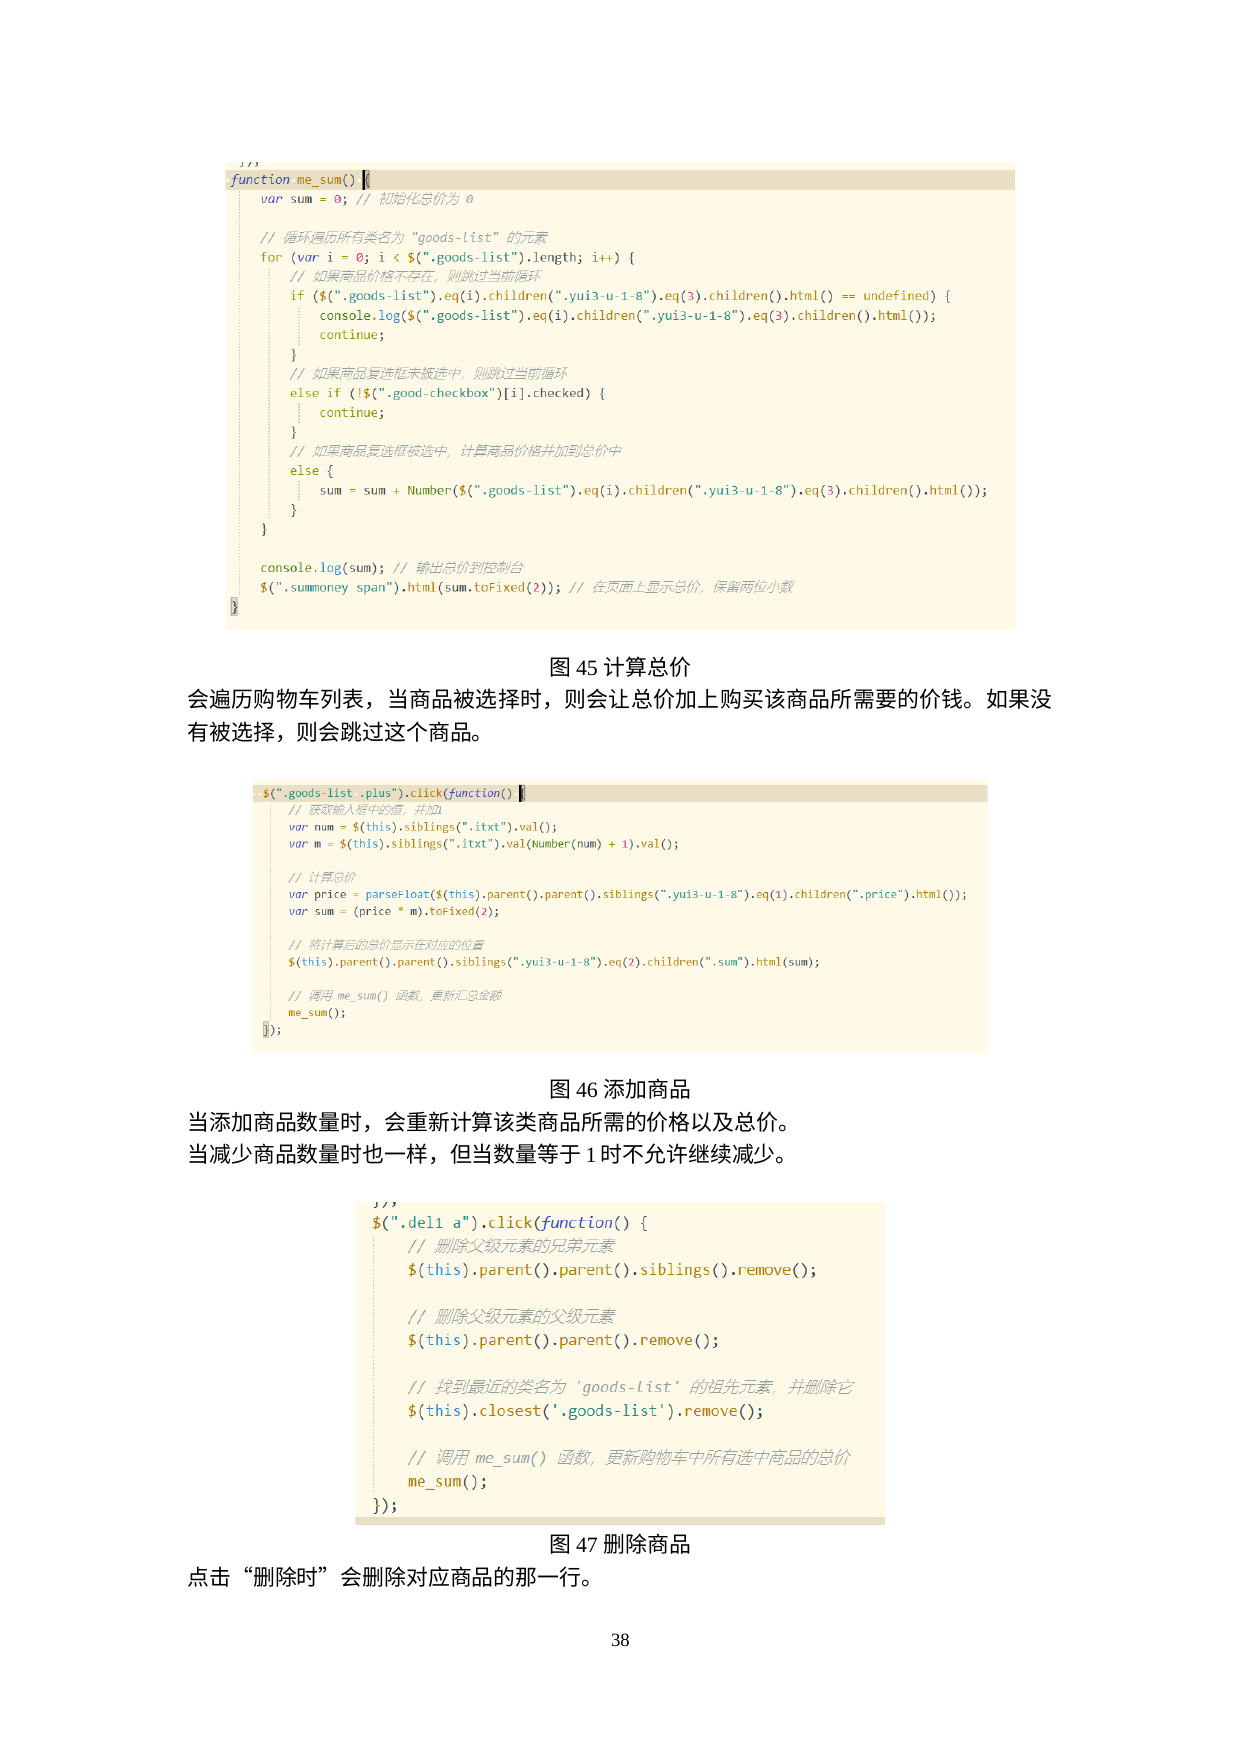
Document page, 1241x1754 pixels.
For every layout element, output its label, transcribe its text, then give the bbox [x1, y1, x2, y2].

list 图46 添加商品 [187, 1072, 1053, 1104]
list 点击“删除时”会删除对应商品的那一行。 [187, 1559, 1053, 1592]
list 图45 计算总价 [187, 649, 1053, 682]
picture [252, 779, 988, 1053]
list 图47 删除商品 [187, 1527, 1053, 1559]
list 当减少商品数量时也一样，但当数量等于1时不允许继续减少。 [187, 1137, 1053, 1169]
picture [225, 162, 1015, 630]
list 当添加商品数量时，会重新计算该类商品所需的价格以及总价。 [187, 1104, 1053, 1137]
list 会遍历购物车列表，当商品被选择时，则会让总价加上购买该商品所需要的价钱。如果没有被选择，则会跳过这个商品。 [187, 682, 1053, 747]
picture [355, 1202, 885, 1525]
